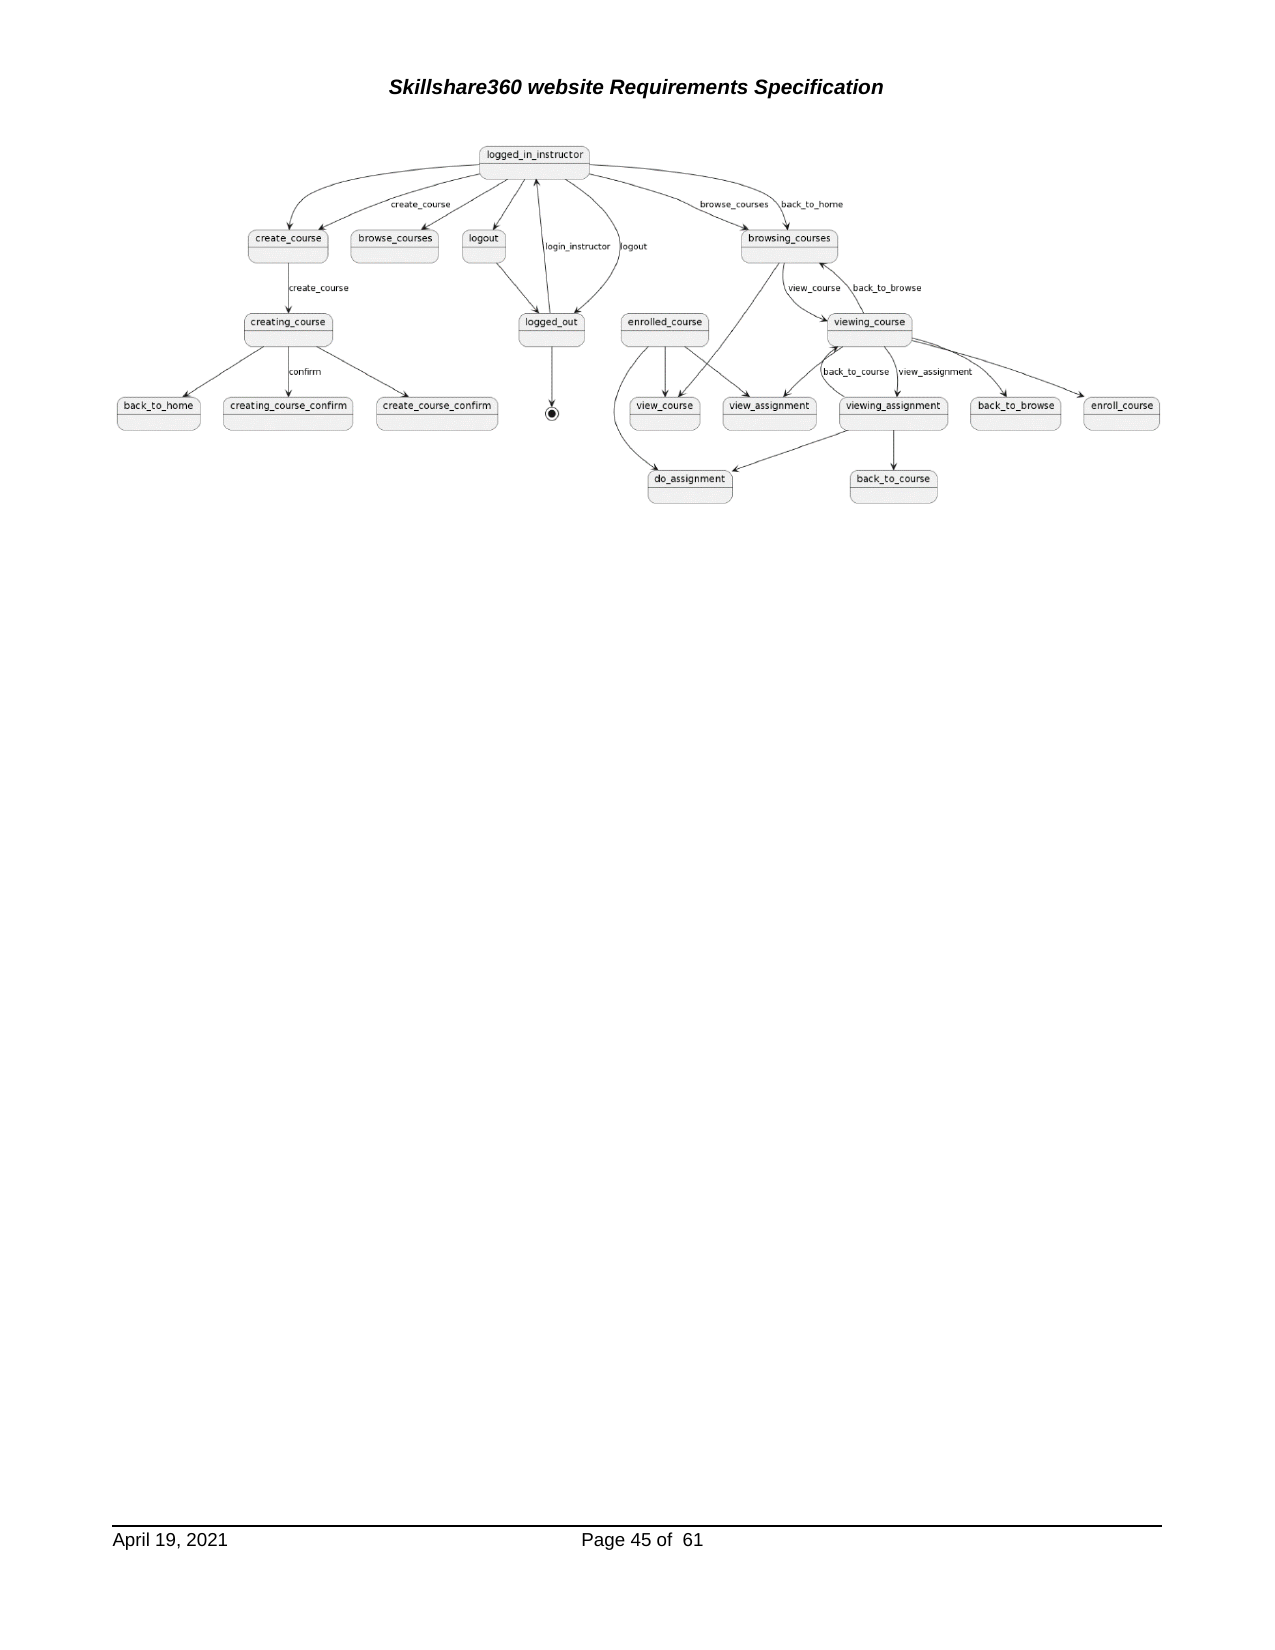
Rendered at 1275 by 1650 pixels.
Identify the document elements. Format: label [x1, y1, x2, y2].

picture [112, 141, 1163, 506]
